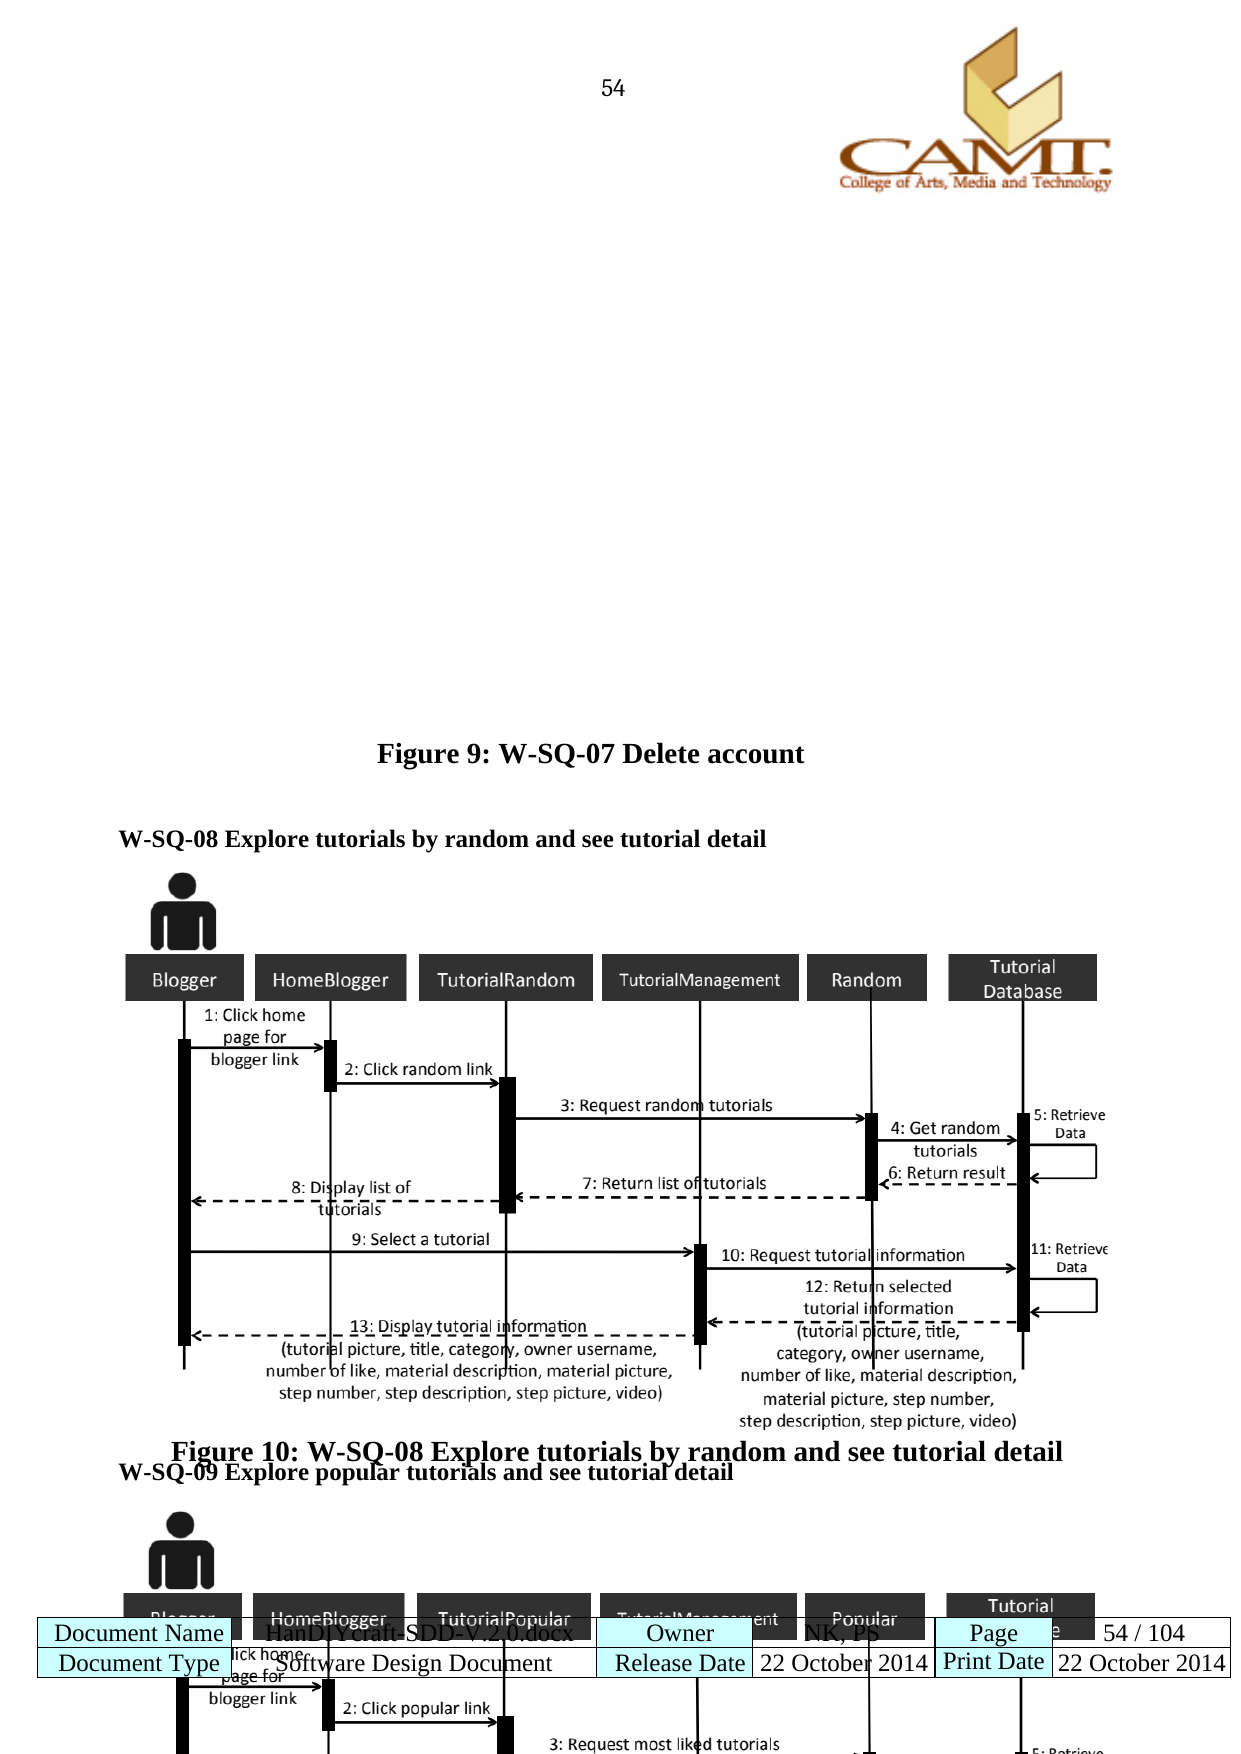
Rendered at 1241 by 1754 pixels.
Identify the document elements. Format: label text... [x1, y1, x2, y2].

text W-SQ-08 Explore tutorials by random and see tutorial detail [118, 824, 1108, 853]
text W-SQ-09 Explore popular tutorials and see tutorial detail [118, 1457, 1108, 1486]
picture [755, 18, 1221, 207]
